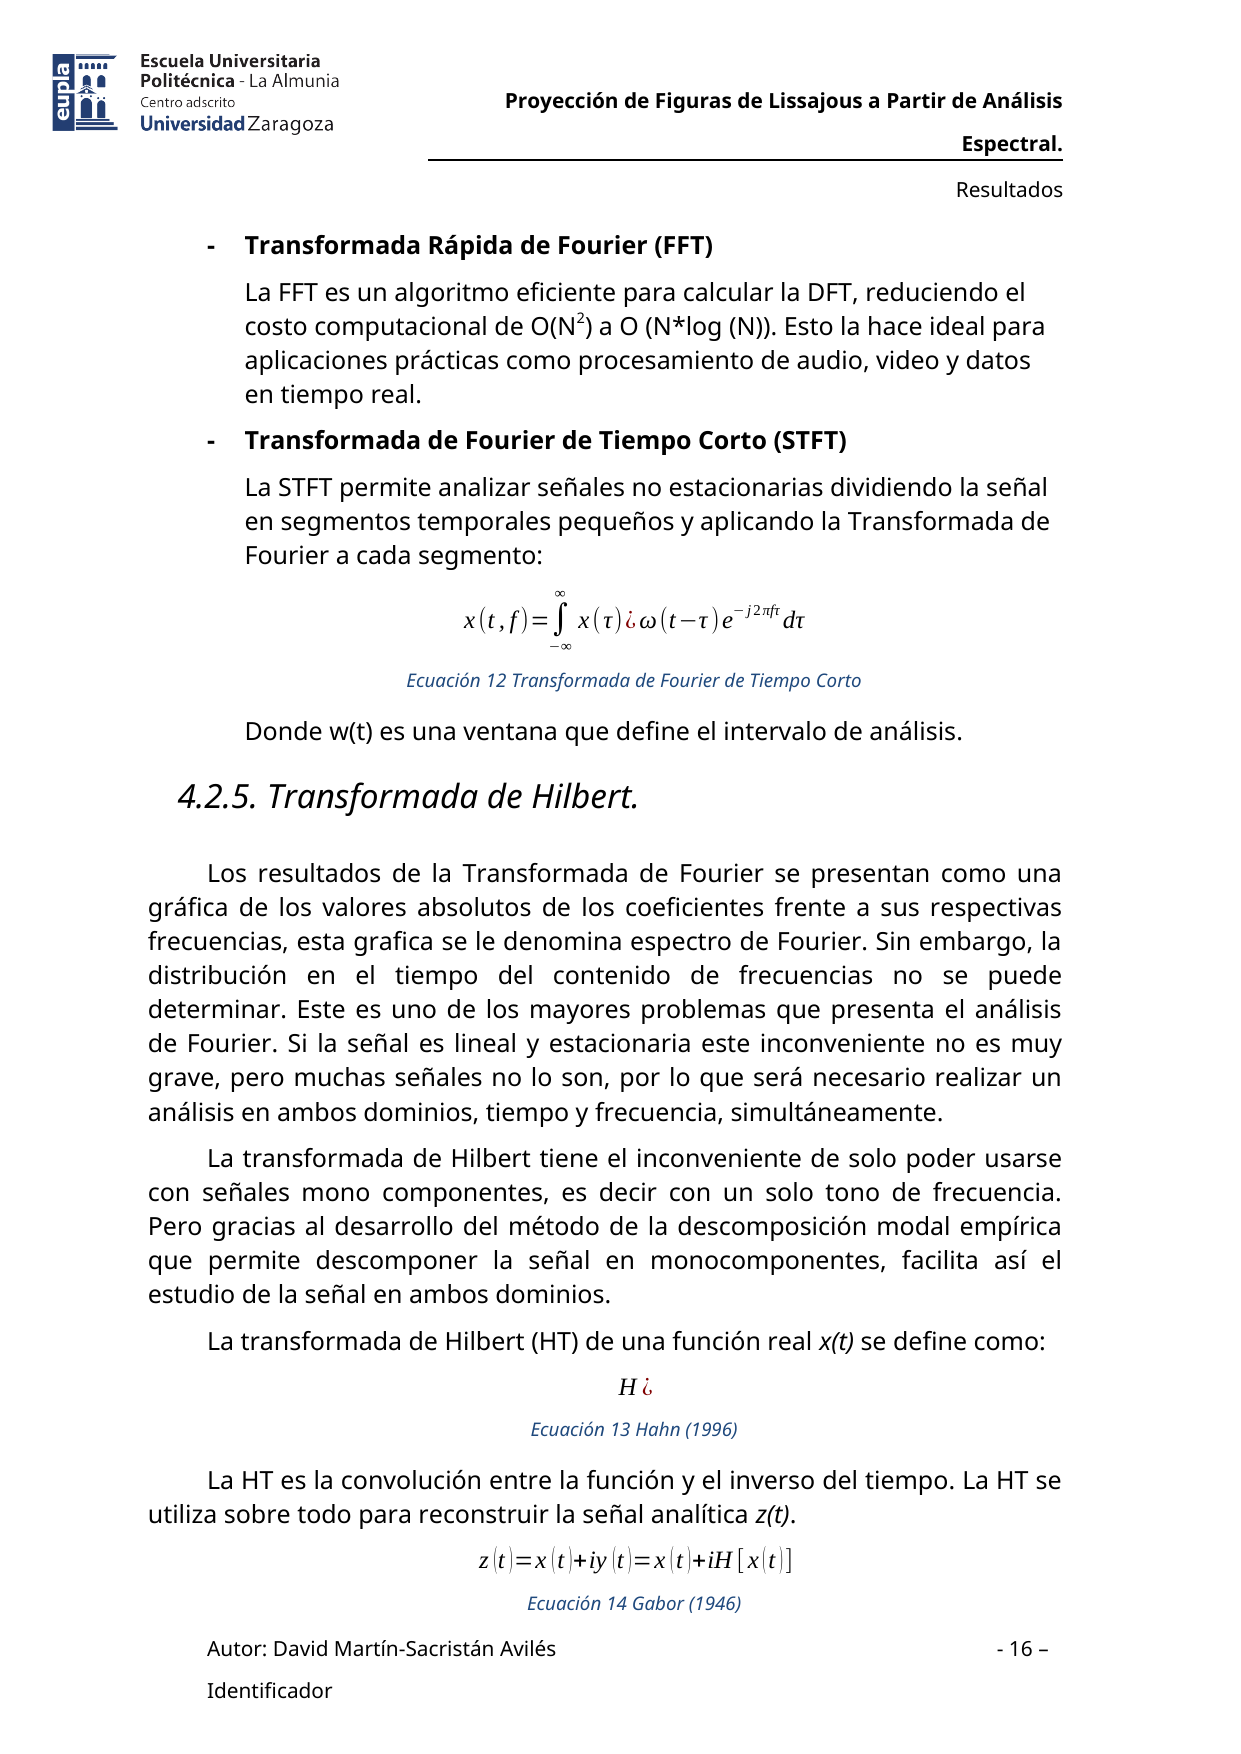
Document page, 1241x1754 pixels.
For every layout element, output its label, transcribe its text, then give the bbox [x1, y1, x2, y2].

text Transformada de Hilbert. [177, 773, 1063, 818]
text La FFT es un algoritmo eficiente para calcular la DFT, reduciendo el costo computacional de O(N2) a O (N*log (N)). Esto la hace ideal para aplicaciones prácticas como procesamiento de audio, video y datos en tiempo real. [244, 274, 1063, 410]
text La transformada de Hilbert tiene el inconveniente de solo poder usarse con señales mono componentes, es decir con un solo tono de frecuencia. Pero gracias al desarrollo del método de la descomposición modal empírica que permite descomponer la señal en monocomponentes, facilita así el estudio de la señal en ambos dominios. [148, 1141, 1063, 1311]
text Ecuación 12 Transformada de Fourier de Tiempo Corto [148, 667, 1063, 693]
picture [52, 54, 340, 135]
text Donde w(t) es una ventana que define el intervalo de análisis. [244, 714, 1063, 748]
text Los resultados de la Transformada de Fourier se presentan como una gráfica de los valores absolutos de los coeficientes frente a sus respectivas frecuencias, esta grafica se le denomina espectro de Fourier. Sin embargo, la distribución en el tiempo del contenido de frecuencias no se puede determinar. Este es uno de los mayores problemas que presenta el análisis de Fourier. Si la señal es lineal y estacionaria este inconveniente no es muy grave, pero muchas señales no lo son, por lo que será necesario realizar un análisis en ambos dominios, tiempo y frecuencia, simultáneamente. [148, 856, 1063, 1128]
list Transformada de Fourier de Tiempo Corto (STFT) [207, 423, 1063, 457]
text Ecuación 14 Gabor (1946) [148, 1590, 1063, 1616]
text La transformada de Hilbert (HT) de una función real x(t) se define como: [148, 1323, 1063, 1358]
text La STFT permite analizar señales no estacionarias dividiendo la señal en segmentos temporales pequeños y aplicando la Transformada de Fourier a cada segmento: [244, 469, 1063, 572]
text La HT es la convolución entre la función y el inverso del tiempo. La HT se utiliza sobre todo para reconstruir la señal analítica z(t). [148, 1463, 1063, 1531]
text Ecuación 13 Hahn (1996) [148, 1417, 1063, 1442]
list Transformada Rápida de Fourier (FFT) [207, 228, 1063, 262]
